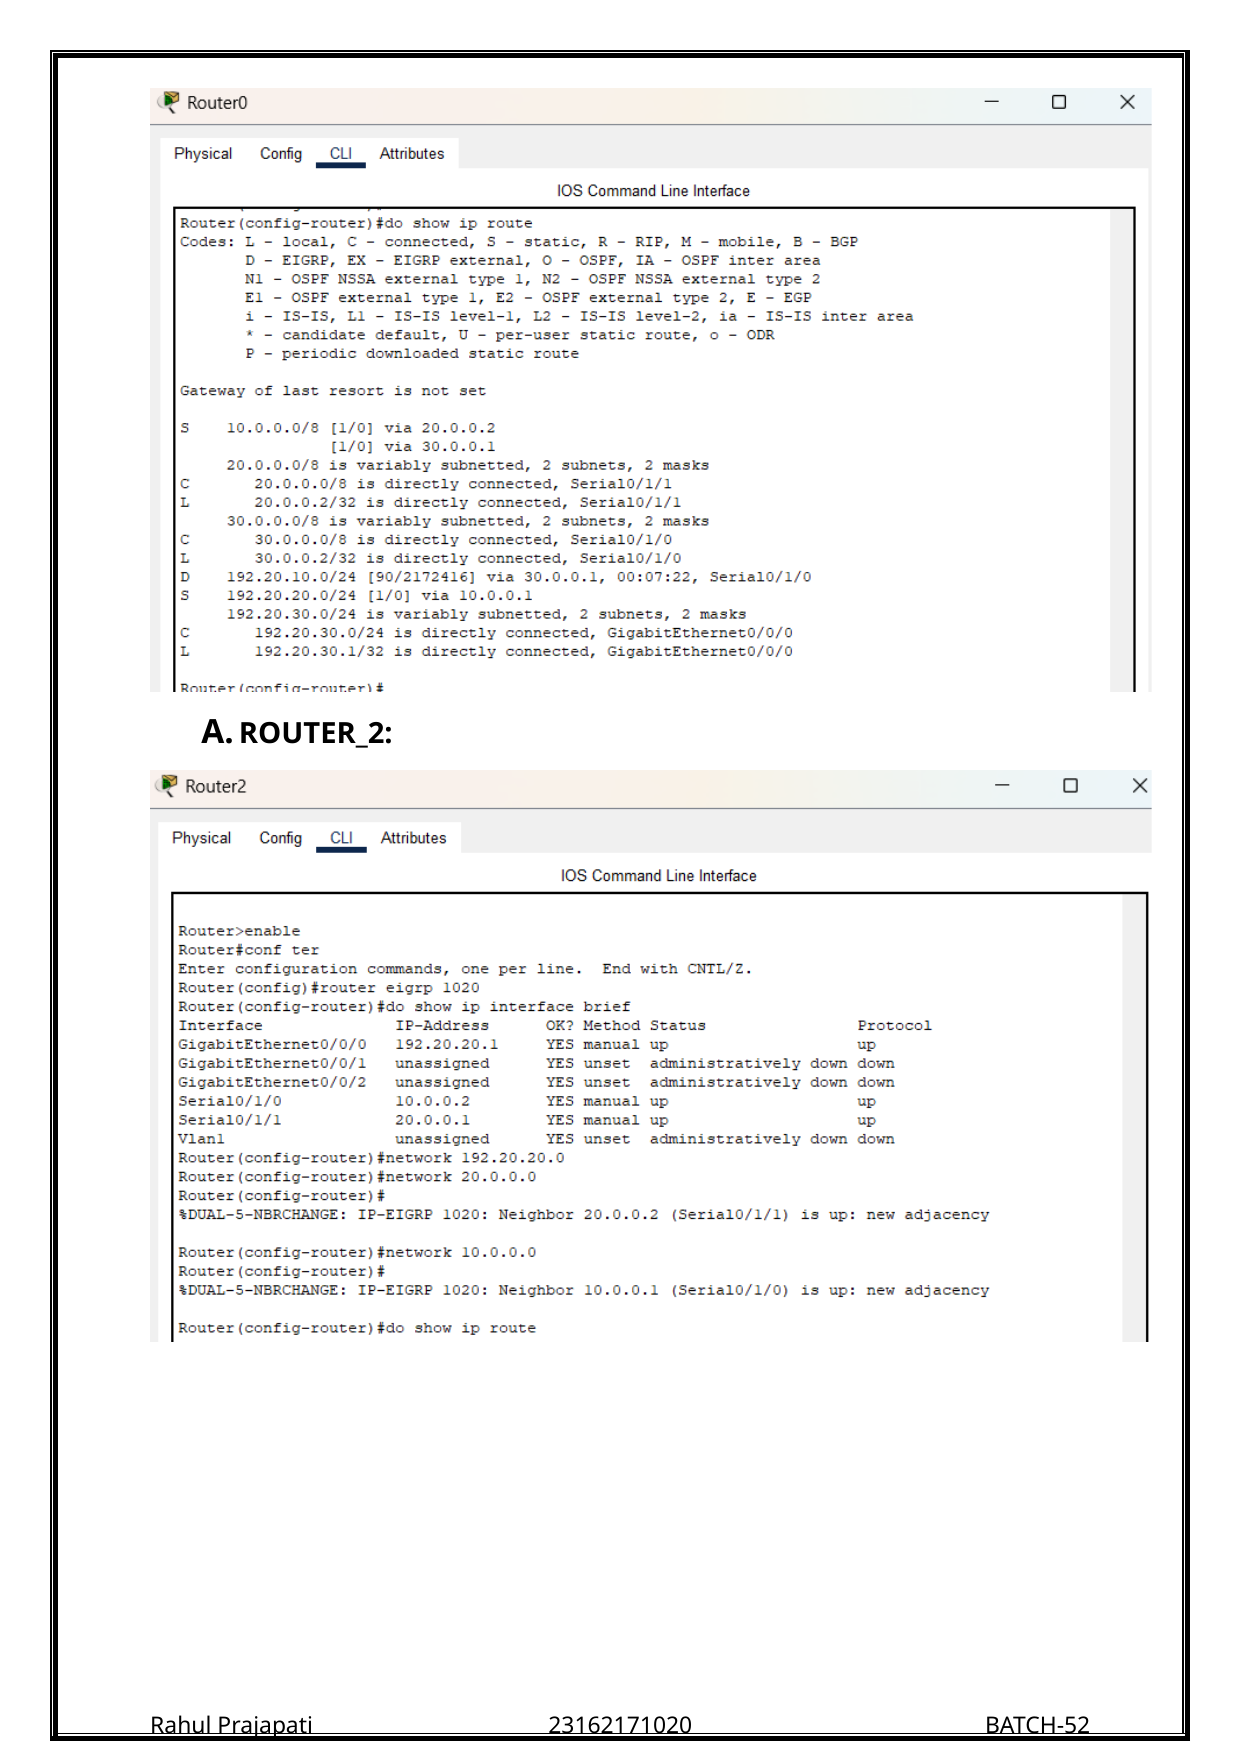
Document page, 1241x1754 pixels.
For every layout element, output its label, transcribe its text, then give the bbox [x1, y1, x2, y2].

picture [150, 770, 1152, 1342]
picture [150, 88, 1152, 692]
list ROUTER_2: [201, 708, 1152, 753]
